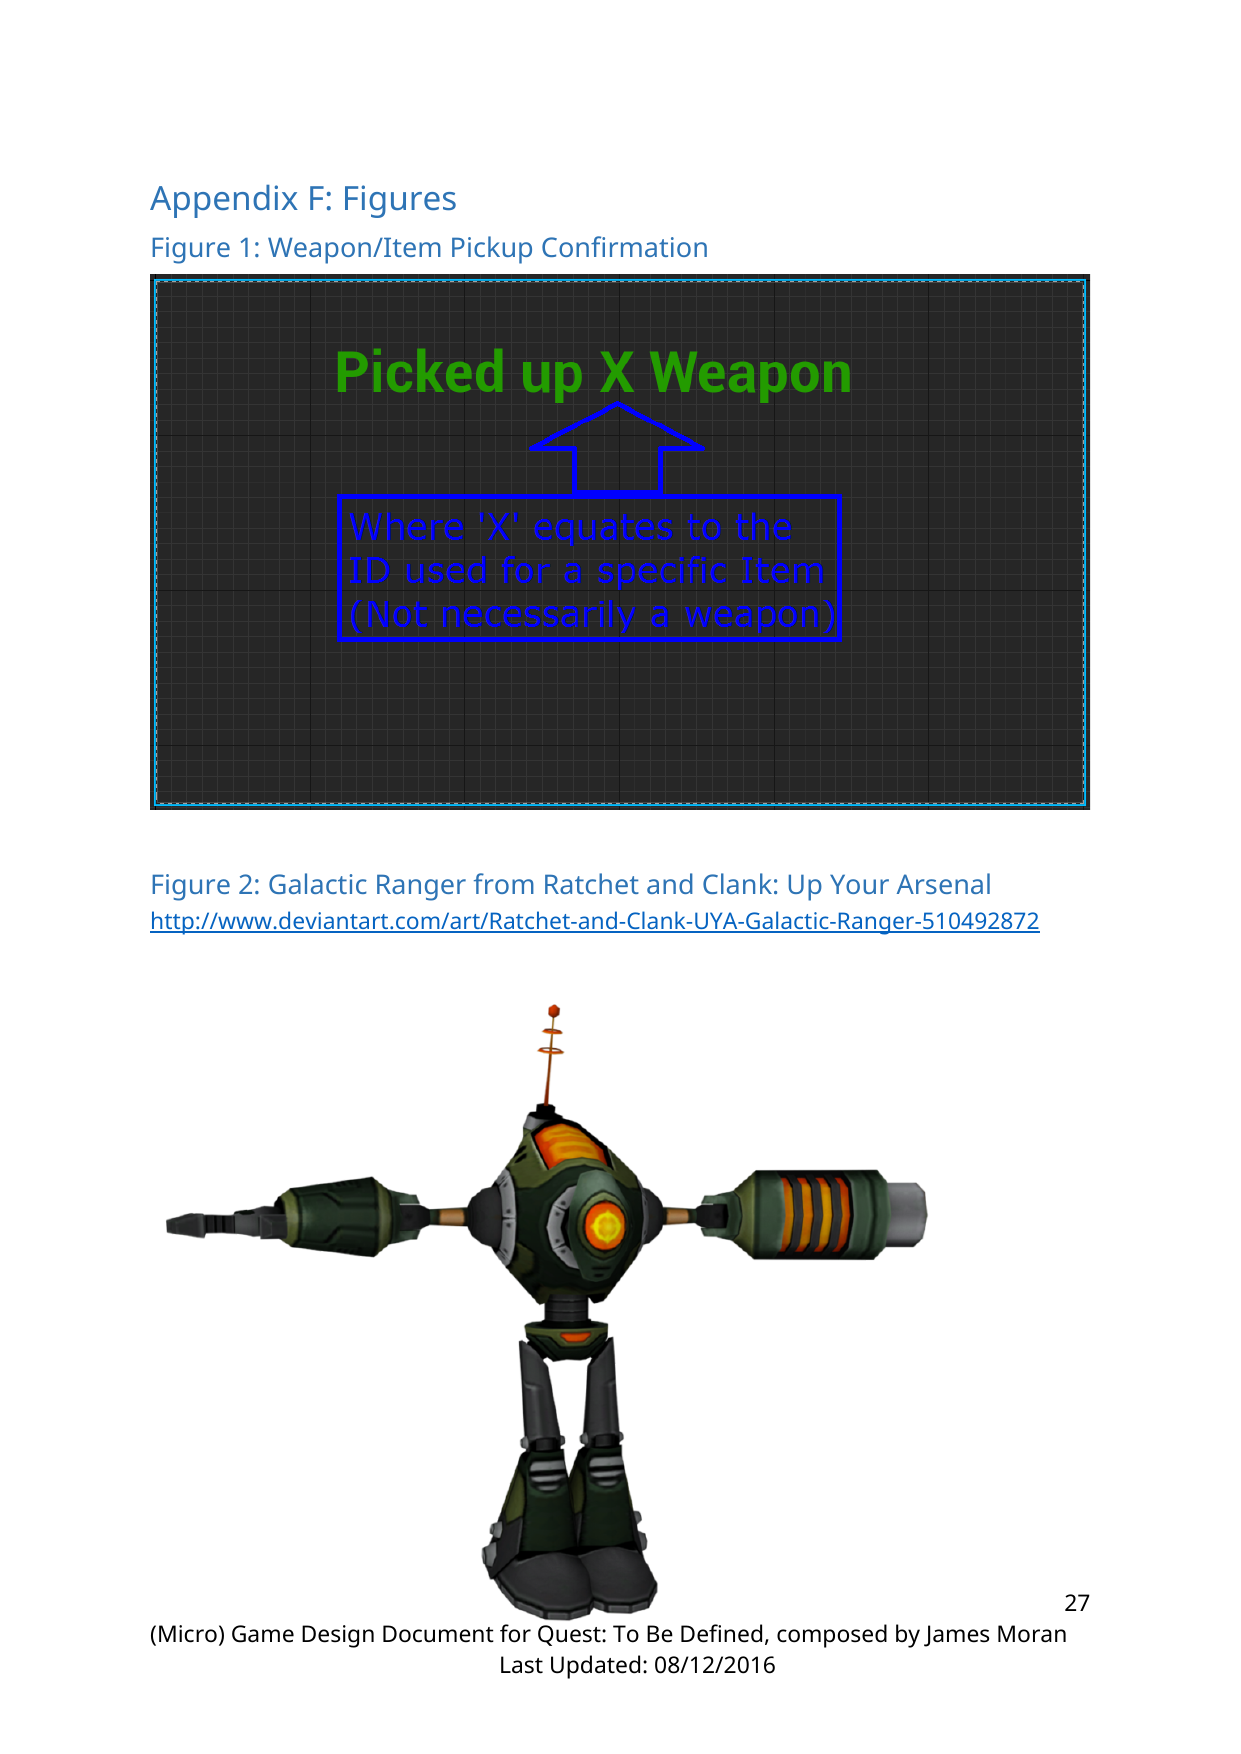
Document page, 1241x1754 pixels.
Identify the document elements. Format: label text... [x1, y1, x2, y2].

text http://www.deviantart.com/art/Ratchet-and-Clank-UYA-Galactic-Ranger-510492872 [150, 905, 1090, 936]
subtitle Figure 1: Weapon/Item Pickup Confirmation [150, 228, 1090, 265]
picture [150, 274, 1091, 810]
picture [150, 979, 942, 1640]
subtitle Appendix F: Figures [150, 175, 1090, 220]
subtitle Figure 2: Galactic Ranger from Ratchet and Clank: Up Your Arsenal [150, 865, 1090, 902]
